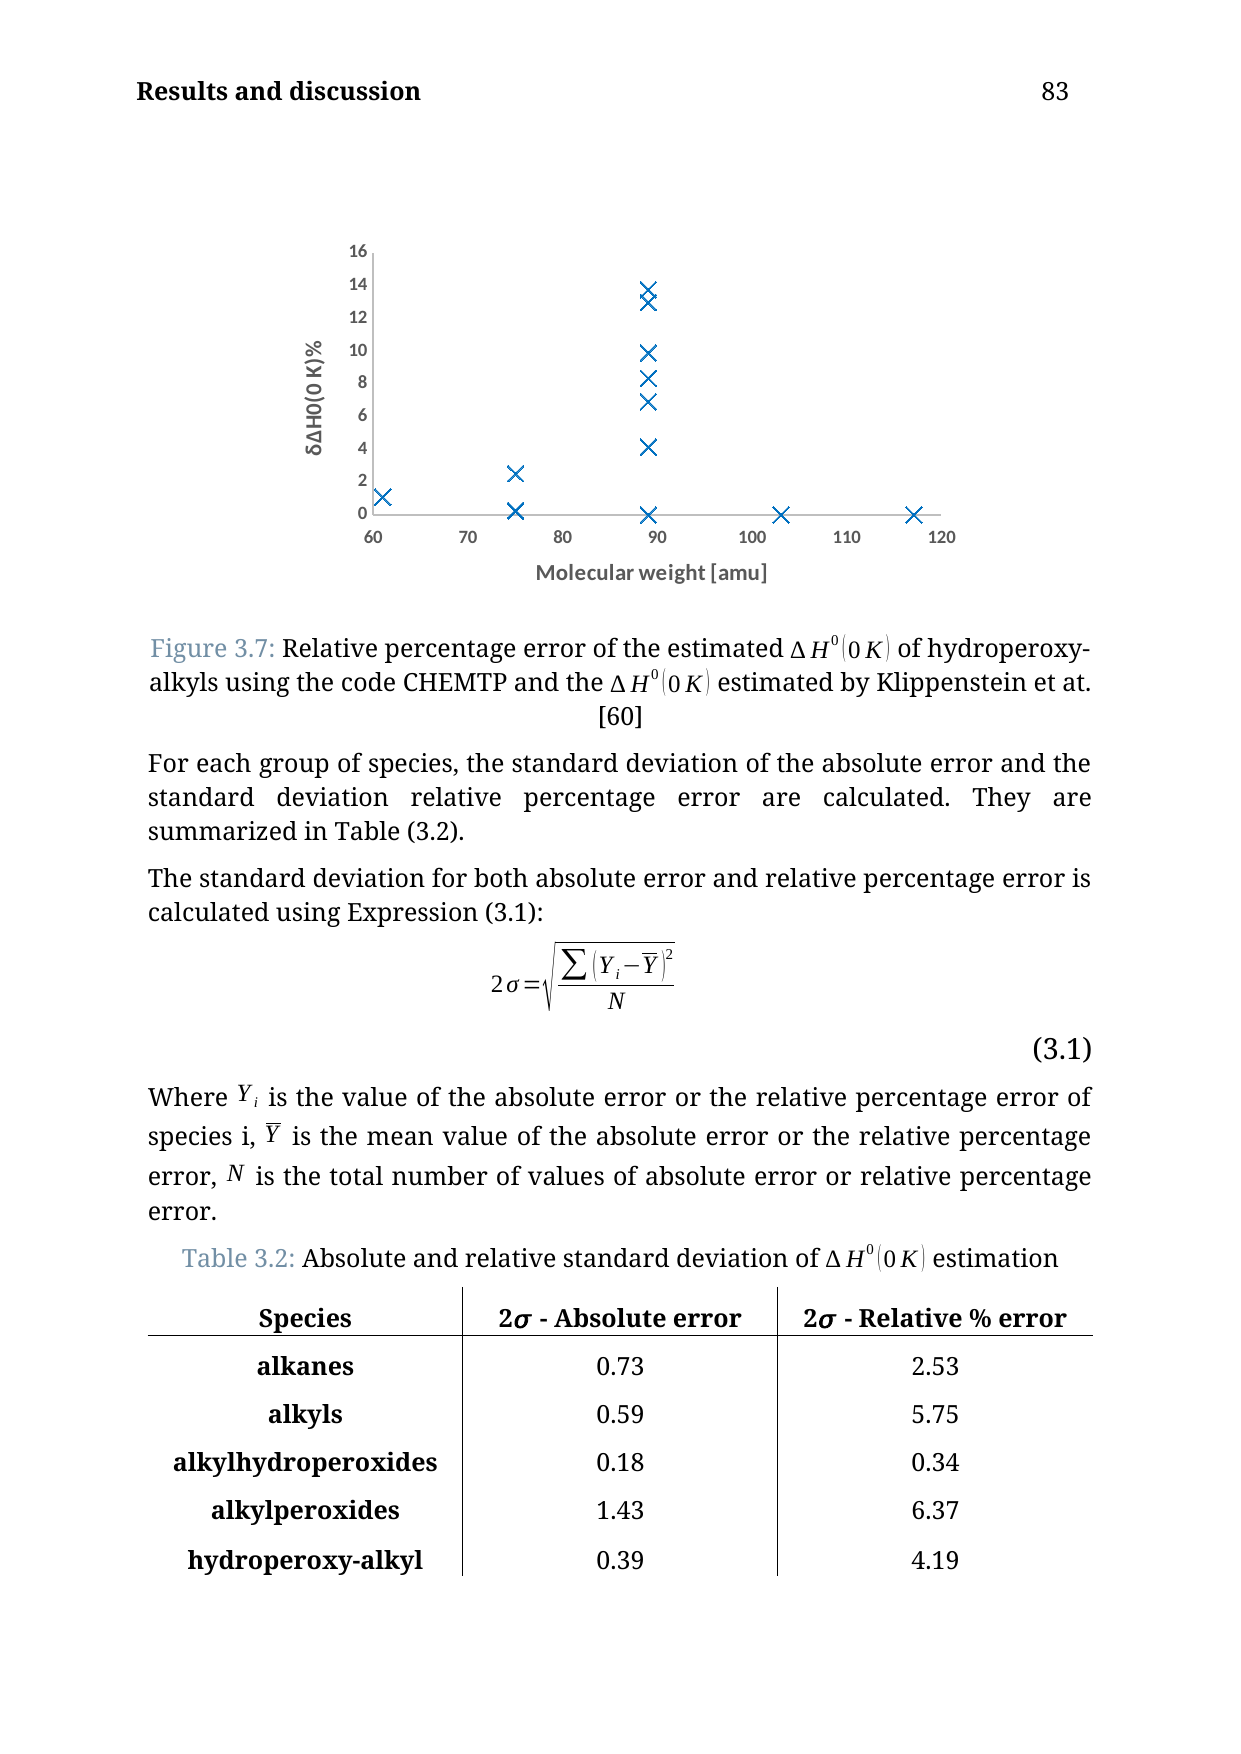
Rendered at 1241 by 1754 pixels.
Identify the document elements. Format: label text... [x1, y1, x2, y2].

table_cell 0.73 [463, 1336, 777, 1383]
table_cell 6.37 [778, 1479, 1093, 1527]
table_cell 5.75 [778, 1383, 1093, 1431]
table_cell alkylperoxides [148, 1479, 462, 1527]
table_cell alkanes [148, 1336, 462, 1383]
text (3.1) [251, 1028, 1092, 1068]
table_cell 0.18 [463, 1431, 777, 1479]
table_header Species [148, 1287, 462, 1335]
table_cell 2.53 [778, 1336, 1093, 1383]
table_header 2𝜎 - Absolute error [463, 1287, 777, 1335]
text Where is the value of the absolute error or the relative percentage error of species i, is the mean value of the absolute error or the relative percentage error, is the total number of values of absolute error or relative percentage error. [148, 1080, 1092, 1228]
table_cell hydroperoxy-alkyl [148, 1527, 462, 1576]
text Table 3.2: Absolute and relative standard deviation of estimation [148, 1240, 1092, 1274]
table_cell 0.39 [463, 1527, 777, 1576]
text For each group of species, the standard deviation of the absolute error and the standard deviation relative percentage error are calculated. They are summarized in Table (3.2). [148, 746, 1093, 848]
table_cell 0.59 [463, 1383, 777, 1431]
text Figure 3.7: Relative percentage error of the estimated of hydroperoxy-alkyls using the code CHEMTP and the estimated by Klippenstein et at. [60] [148, 631, 1092, 733]
table_header 2𝜎 - Relative % error [778, 1287, 1093, 1335]
table_cell alkyls [148, 1383, 462, 1431]
table_cell alkylhydroperoxides [148, 1431, 462, 1479]
text The standard deviation for both absolute error and relative percentage error is calculated using Expression (3.1): [148, 860, 1092, 928]
table_cell 4.19 [778, 1527, 1093, 1576]
table_cell 1.43 [463, 1479, 777, 1527]
table_cell 0.34 [778, 1431, 1093, 1479]
